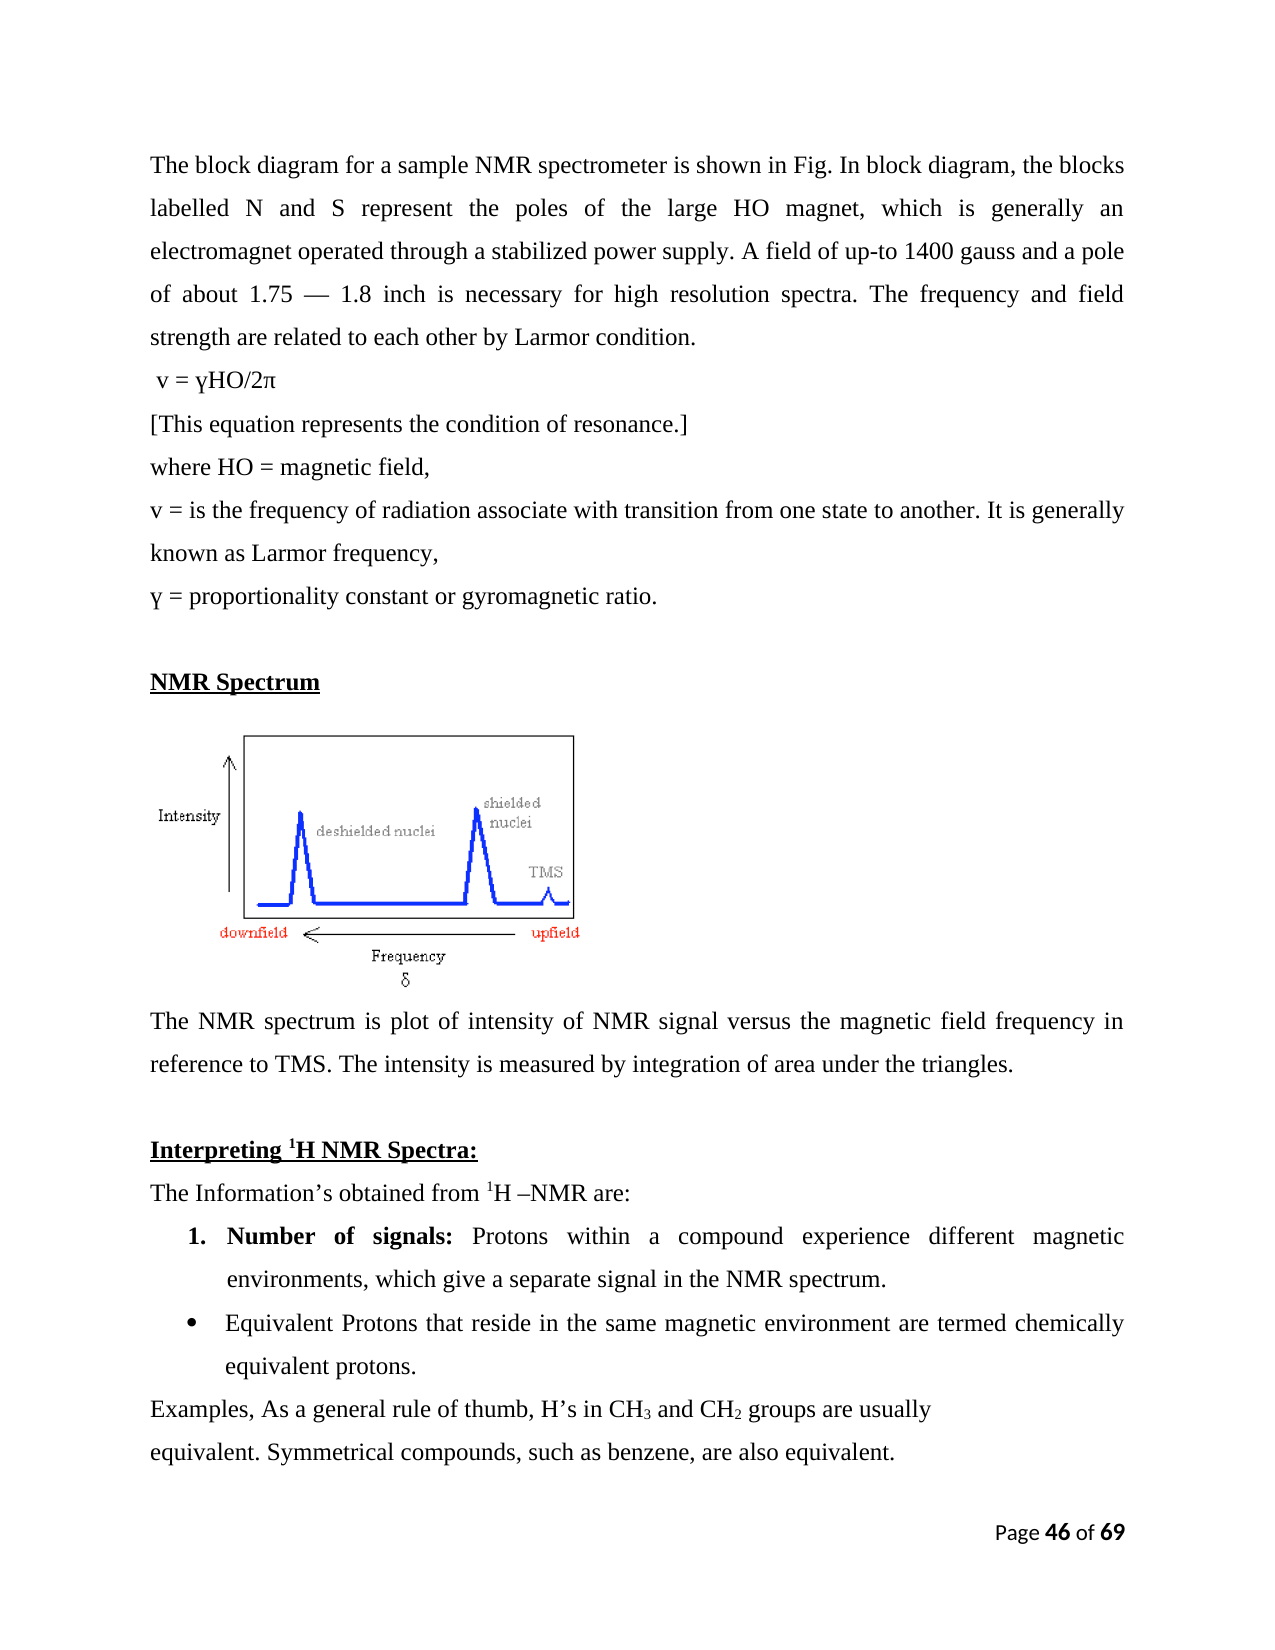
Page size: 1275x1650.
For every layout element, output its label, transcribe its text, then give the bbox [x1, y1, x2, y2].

text The Information’s obtained from 1H –NMR are: [150, 1178, 1125, 1207]
text v = is the frequency of radiation associate with transition from one state to another. It is generally known as Larmor frequency, [150, 495, 1125, 567]
list Number of signals: Protons within a compound experience different magnetic environments, which give a separate signal in the NMR spectrum. [187, 1221, 1125, 1293]
text Interpreting 1H NMR Spectra: [150, 1135, 1125, 1164]
text The block diagram for a sample NMR spectrometer is shown in Fig. In block diagram, the blocks labelled N and S represent the poles of the large HO magnet, which is generally an electromagnet operated through a stabilized power supply. A field of up-to 1400 gauss and a pole of about 1.75 — 1.8 inch is necessary for high resolution spectra. The frequency and field strength are related to each other by Larmor condition. [150, 150, 1125, 351]
list Equivalent Protons that reside in the same magnetic environment are termed chemically equivalent protons. [187, 1308, 1125, 1379]
text Examples, As a general rule of thumb, H’s in CH3 and CH2 groups are usually [150, 1394, 1125, 1423]
text [This equation represents the condition of resonance.] [150, 409, 1125, 437]
text ү = proportionality constant or gyromagnetic ratio. [150, 581, 1125, 610]
text where HO = magnetic field, [150, 452, 1125, 481]
text NMR Spectrum [150, 667, 1125, 696]
text equivalent. Symmetrical compounds, such as benzene, are also equivalent. [150, 1437, 1125, 1466]
text v = үHO/2π [150, 366, 1125, 394]
text The NMR spectrum is plot of intensity of NMR signal versus the magnetic field frequency in reference to TMS. The intensity is measured by integration of area under the triangles. [150, 1006, 1125, 1078]
